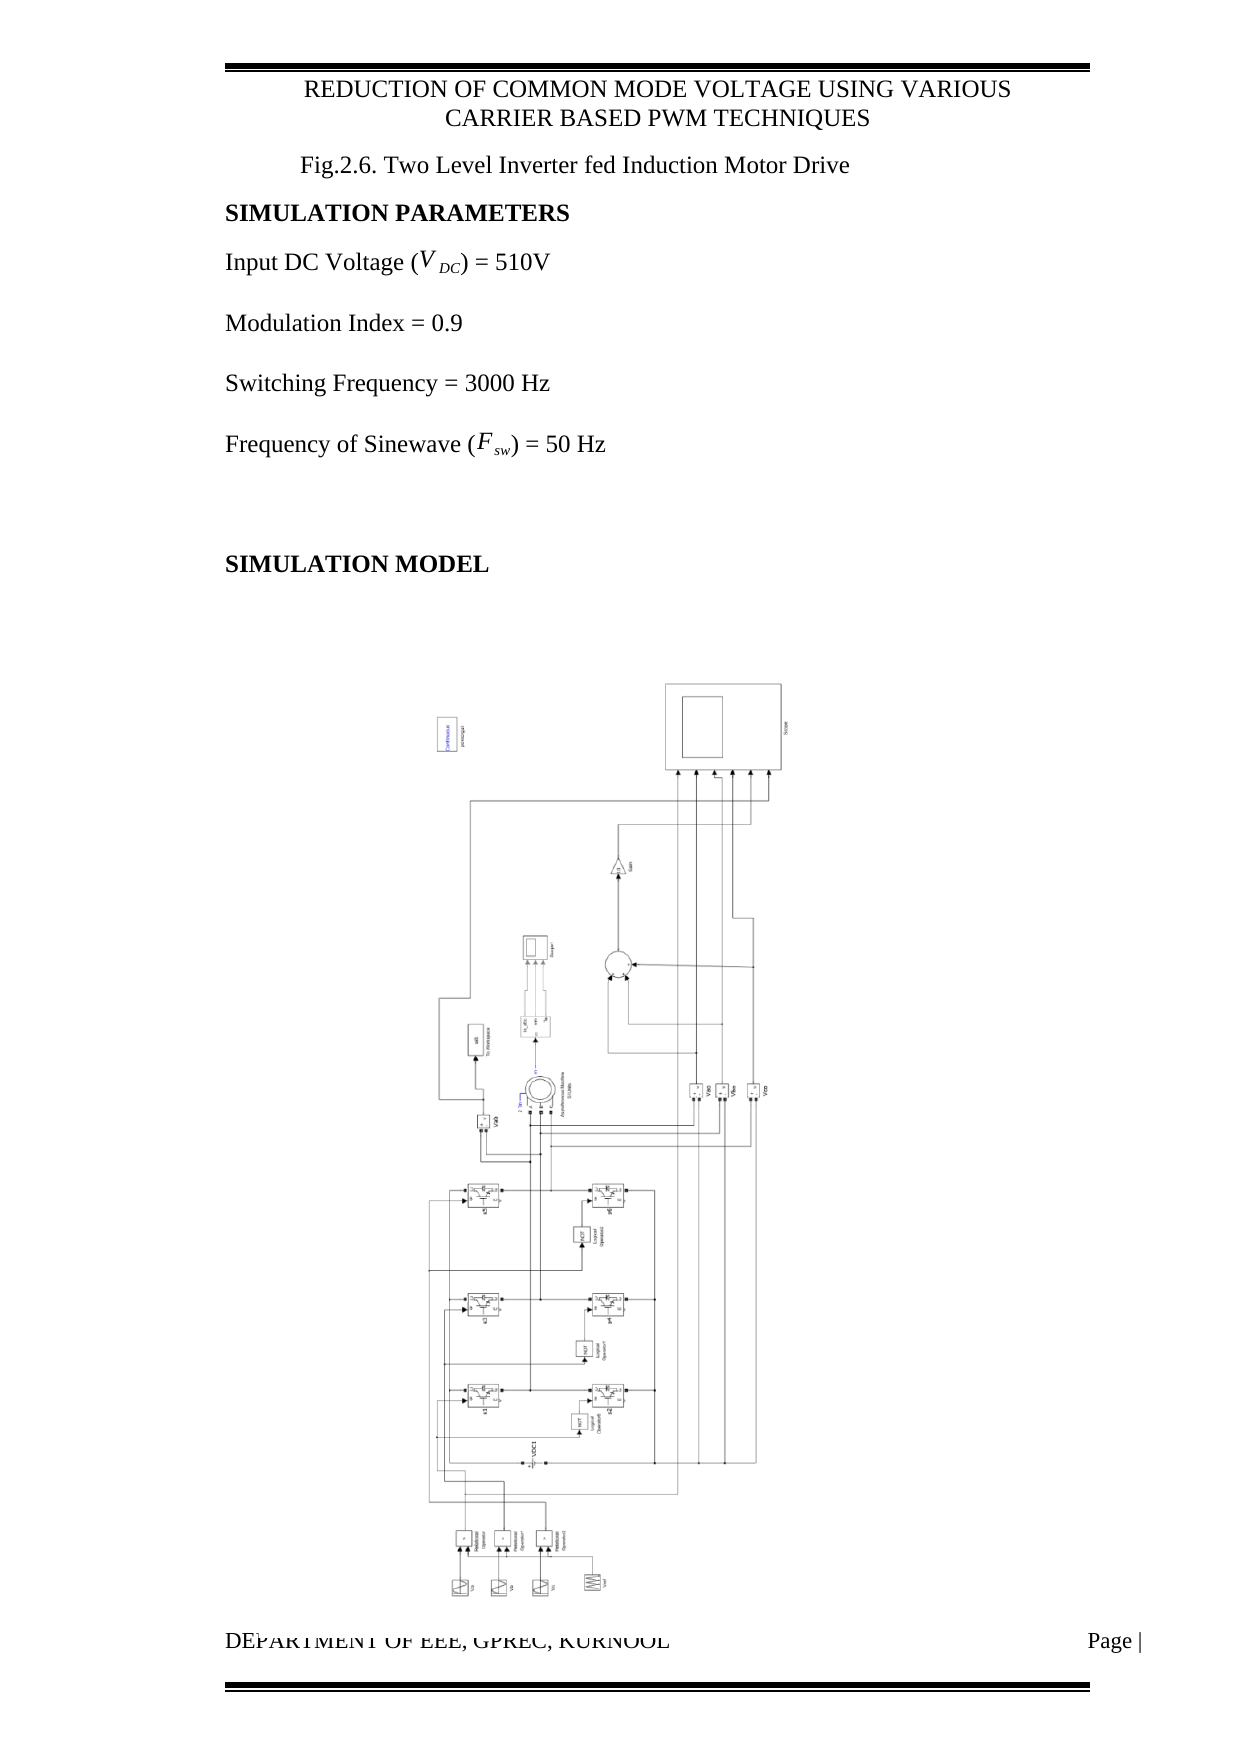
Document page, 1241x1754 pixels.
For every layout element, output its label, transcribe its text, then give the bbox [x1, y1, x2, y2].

text Modulation Index = 0.9 [225, 308, 1090, 337]
text SIMULATION MODEL [225, 549, 1090, 578]
picture [259, 642, 963, 1638]
text Frequency of Sinewave () = 50 Hz [225, 427, 1090, 459]
text Switching Frequency = 3000 Hz [225, 368, 1090, 396]
text Fig.2.6. Two Level Inverter fed Induction Motor Drive [225, 150, 1090, 179]
text Input DC Voltage () = 510V [225, 245, 1090, 277]
text SIMULATION PARAMETERS [225, 198, 1090, 226]
